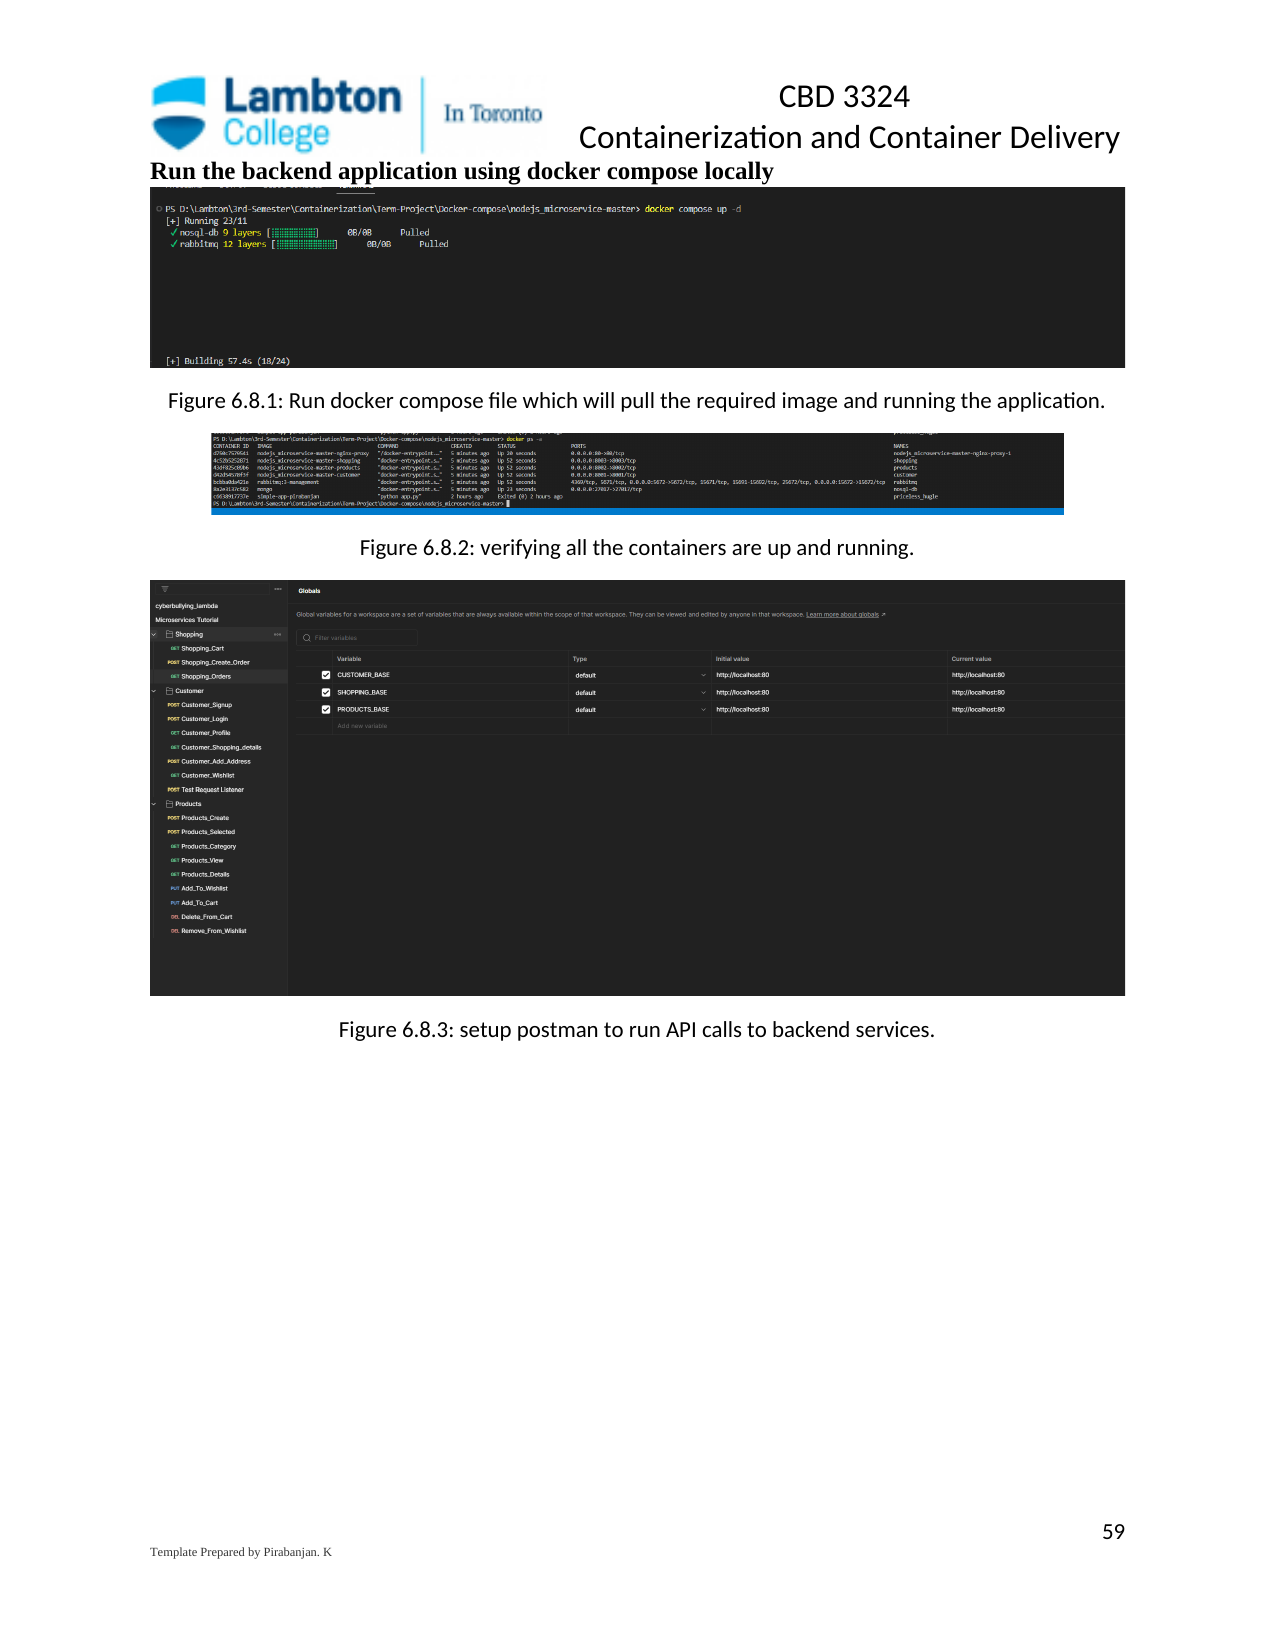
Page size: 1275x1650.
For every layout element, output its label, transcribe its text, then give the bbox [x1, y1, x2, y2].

picture [211, 433, 1064, 515]
subtitle Run the backend application using docker compose locally [150, 156, 1125, 185]
text Figure 6.8.1: Run docker compose file which will pull the required image and running the application. [150, 386, 1125, 414]
picture [150, 75, 547, 156]
text Figure 6.8.3: setup postman to run API calls to backend services. [150, 1015, 1125, 1043]
picture [150, 187, 1125, 368]
text Figure 6.8.2: verifying all the containers are up and running. [150, 533, 1125, 561]
picture [150, 580, 1125, 996]
